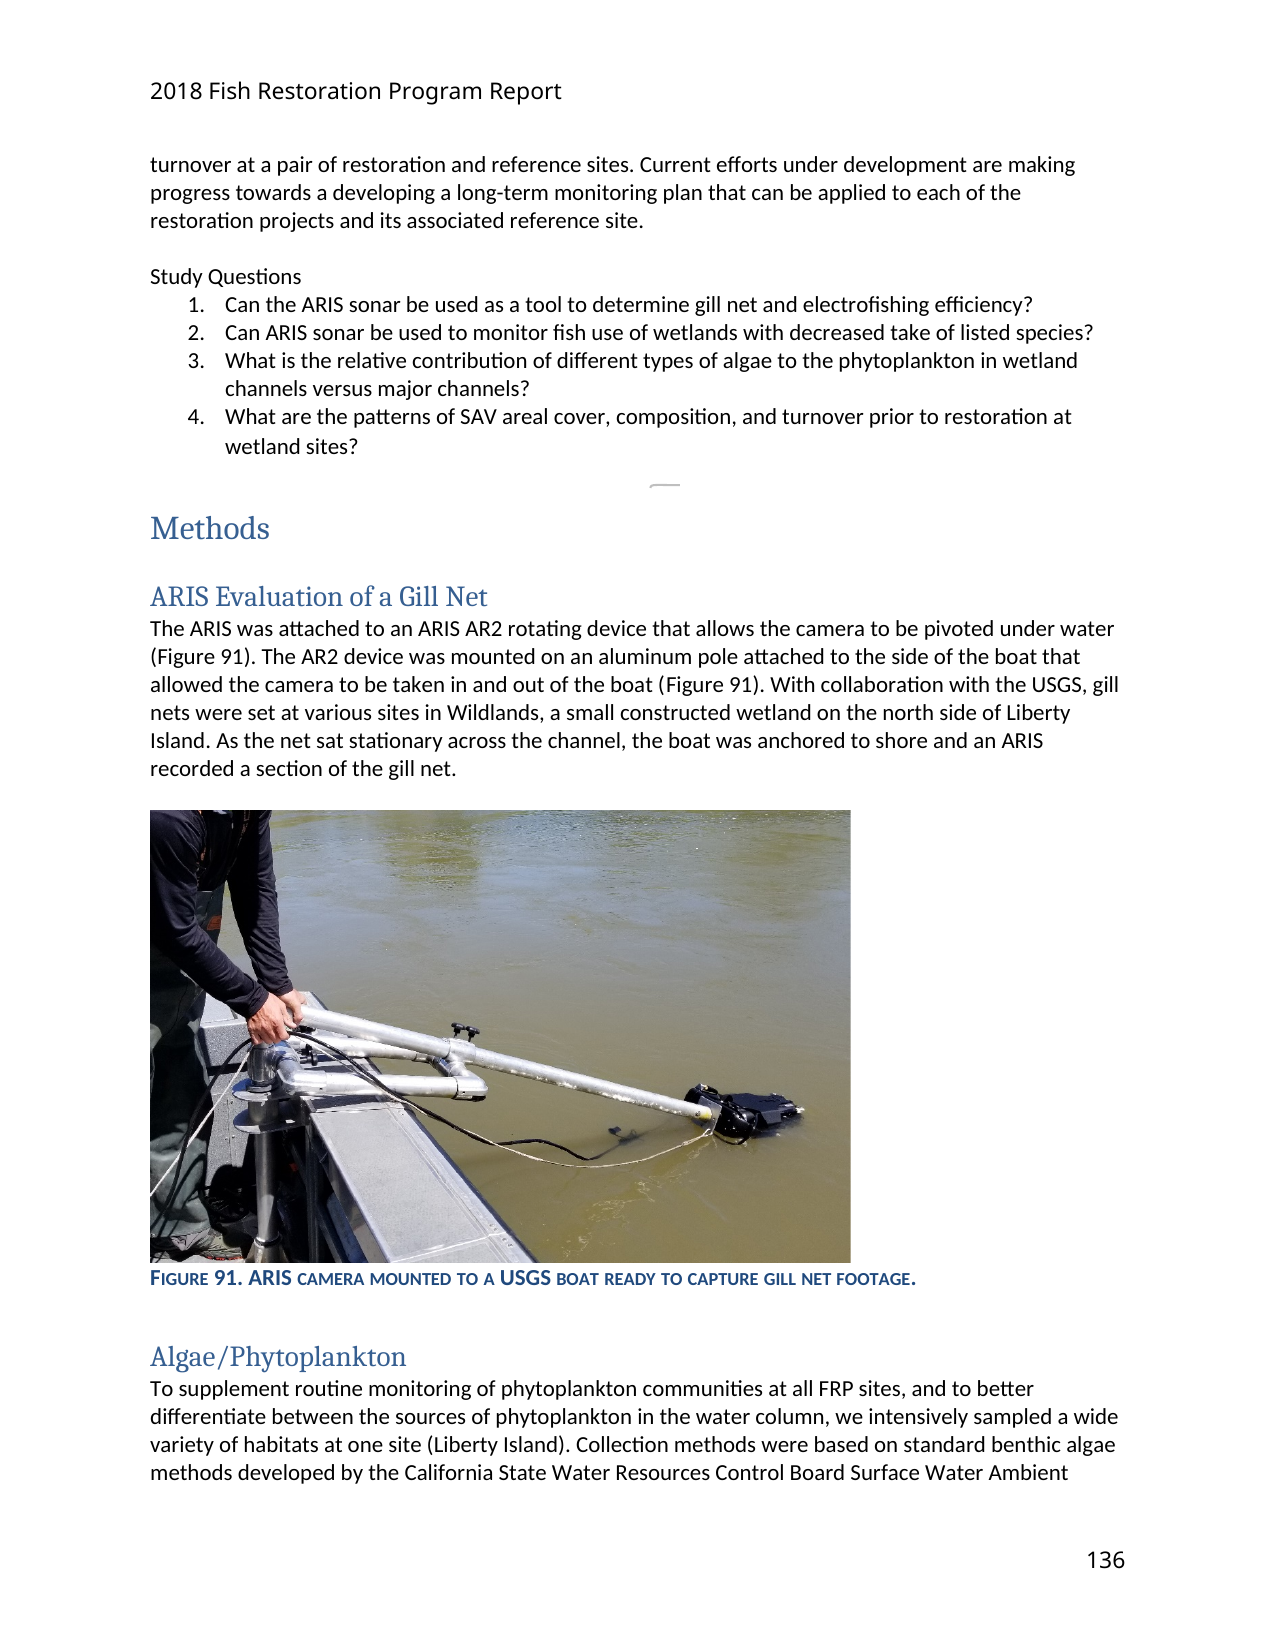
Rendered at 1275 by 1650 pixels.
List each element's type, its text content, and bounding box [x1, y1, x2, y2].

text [150, 150, 1125, 234]
text Study Questions [150, 262, 1125, 290]
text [150, 1374, 1125, 1486]
subtitle Algae/Phytoplankton [150, 1340, 1125, 1374]
subtitle Methods [150, 510, 1125, 548]
subtitle ARIS Evaluation of a Gill Net [150, 580, 1125, 614]
picture [150, 810, 851, 1263]
list Can ARIS sonar be used to monitor fish use of wetlands with decreased take of listed species? [187, 318, 1125, 346]
list Can the ARIS sonar be used as a tool to determine gill net and electrofishing efficiency? [187, 290, 1125, 318]
list What are the patterns of SAV areal cover, composition, and turnover prior to restoration at wetland sites? [187, 402, 1125, 460]
list What is the relative contribution of different types of algae to the phytoplankton in wetland channels versus major channels? [187, 346, 1125, 402]
text The ARIS was attached to an ARIS AR2 rotating device that allows the camera to be pivoted under water (Figure 91). The AR2 device was mounted on an aluminum pole attached to the side of the boat that allowed the camera to be taken in and out of the boat (Figure 91). With collaboration with the USGS, gill nets were set at various sites in Wildlands, a small constructed wetland on the north side of Liberty Island. As the net sat stationary across the channel, the boat was anchored to shore and an ARIS recorded a section of the gill net. [150, 614, 1125, 782]
